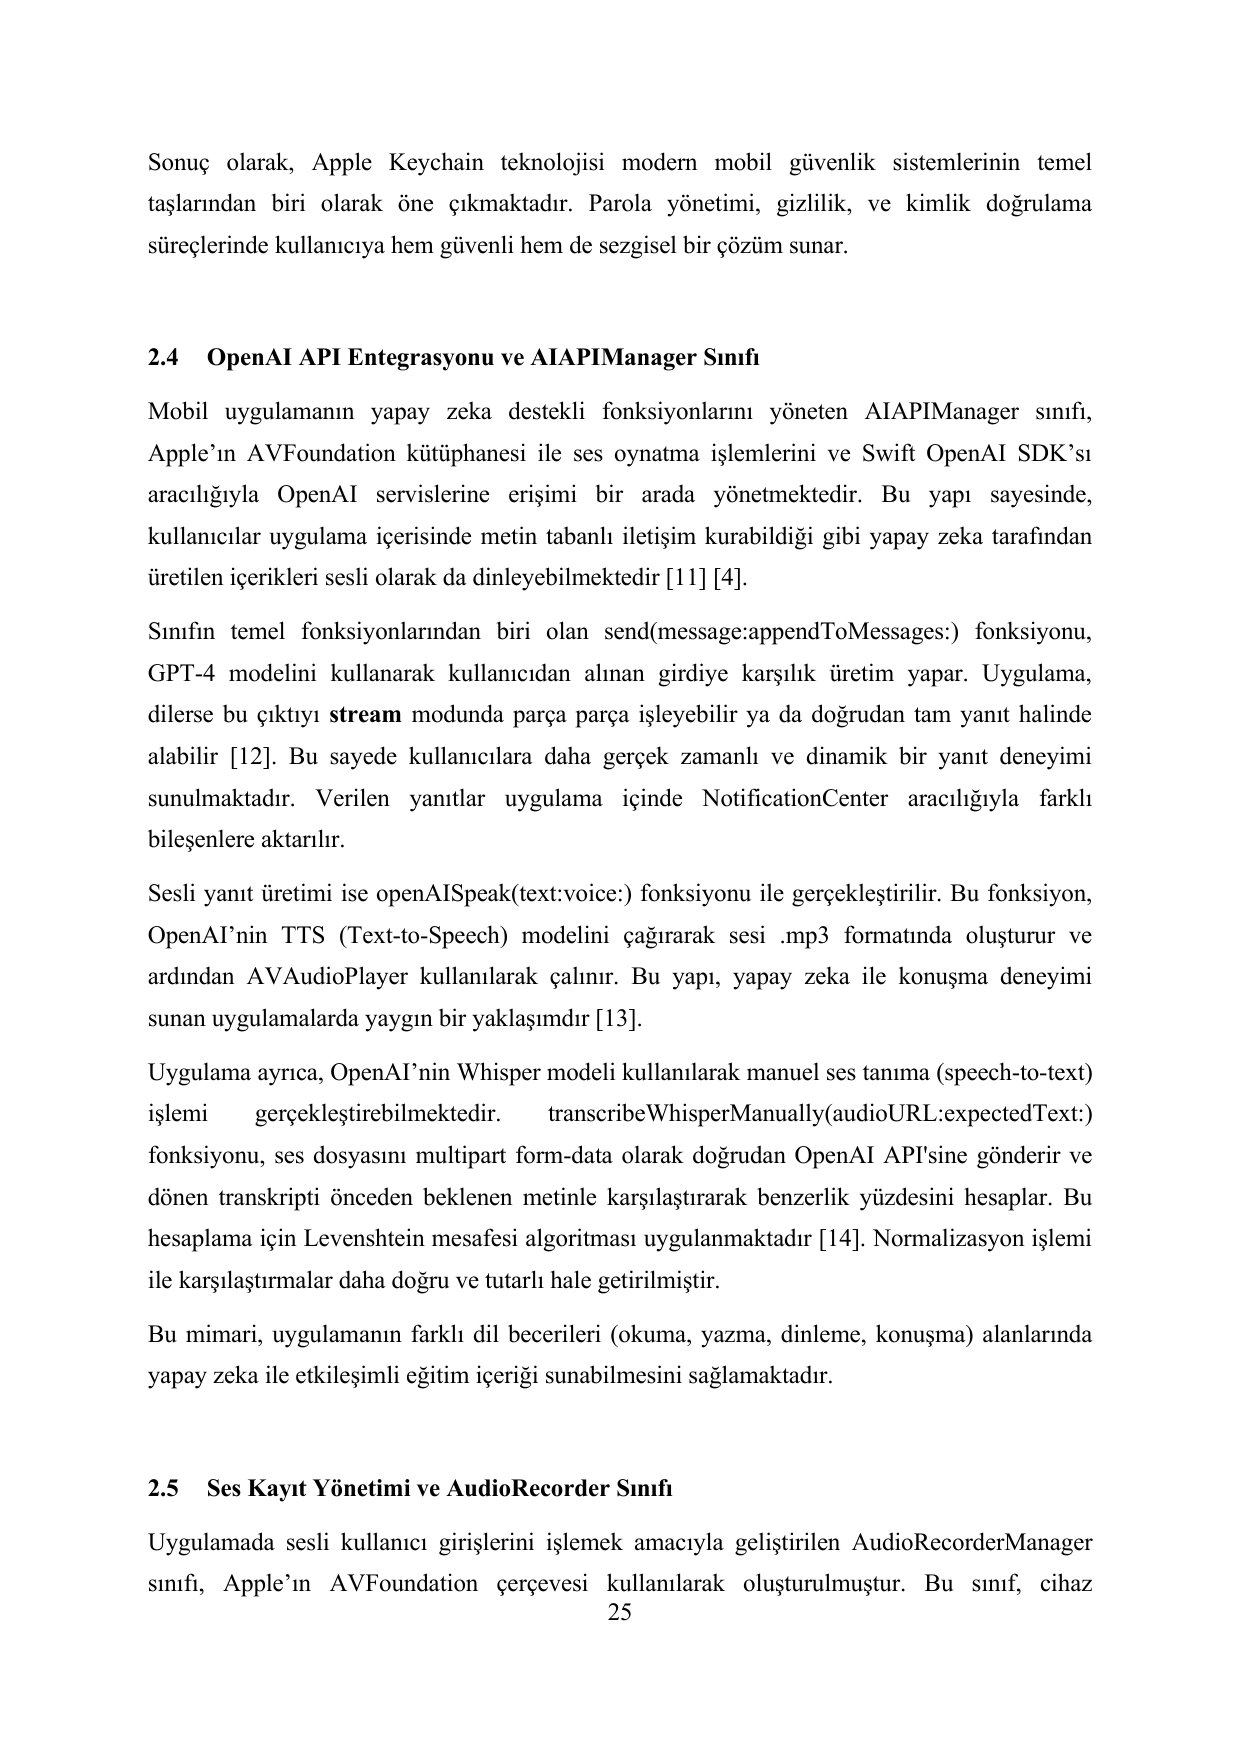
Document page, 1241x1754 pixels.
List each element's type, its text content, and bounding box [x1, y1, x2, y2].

text Sesli yanıt üretimi ise openAISpeak(text:voice:) fonksiyonu ile gerçekleştirilir. Bu fonksiyon, OpenAI’nin TTS (Text-to-Speech) modelini çağırarak sesi .mp3 formatında oluşturur ve ardından AVAudioPlayer kullanılarak çalınır. Bu yapı, yapay zeka ile konuşma deneyimi sunan uygulamalarda yaygın bir yaklaşımdır [13]. [148, 879, 1093, 1032]
text Bu mimari, uygulamanın farklı dil becerileri (okuma, yazma, dinleme, konuşma) alanlarında yapay zeka ile etkileşimli eğitim içeriği sunabilmesini sağlamaktadır. [148, 1320, 1093, 1389]
subtitle OpenAI API Entegrasyonu ve AIAPIManager Sınıfı [148, 343, 1093, 371]
text Sınıfın temel fonksiyonlarından biri olan send(message:appendToMessages:) fonksiyonu, GPT-4 modelini kullanarak kullanıcıdan alınan girdiye karşılık üretim yapar. Uygulama, dilerse bu çıktıyı stream modunda parça parça işleyebilir ya da doğrudan tam yanıt halinde alabilir [12]. Bu sayede kullanıcılara daha gerçek zamanlı ve dinamik bir yanıt deneyimi sunulmaktadır. Verilen yanıtlar uygulama içinde NotificationCenter aracılığıyla farklı bileşenlere aktarılır. [148, 617, 1093, 853]
subtitle Ses Kayıt Yönetimi ve AudioRecorder Sınıfı [148, 1474, 1093, 1501]
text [148, 1528, 1093, 1597]
text Mobil uygulamanın yapay zeka destekli fonksiyonlarını yöneten AIAPIManager sınıfı, Apple’ın AVFoundation kütüphanesi ile ses oynatma işlemlerini ve Swift OpenAI SDK’sı aracılığıyla OpenAI servislerine erişimi bir arada yönetmektedir. Bu yapı sayesinde, kullanıcılar uygulama içerisinde metin tabanlı iletişim kurabildiği gibi yapay zeka tarafından üretilen içerikleri sesli olarak da dinleyebilmektedir [11] [4]. [148, 397, 1093, 591]
text Sonuç olarak, Apple Keychain teknolojisi modern mobil güvenlik sistemlerinin temel taşlarından biri olarak öne çıkmaktadır. Parola yönetimi, gizlilik, ve kimlik doğrulama süreçlerinde kullanıcıya hem güvenli hem de sezgisel bir çözüm sunar. [148, 148, 1093, 258]
text Uygulama ayrıca, OpenAI’nin Whisper modeli kullanılarak manuel ses tanıma (speech-to-text) işlemi gerçekleştirebilmektedir. transcribeWhisperManually(audioURL:expectedText:) fonksiyonu, ses dosyasını multipart form-data olarak doğrudan OpenAI API'sine gönderir ve dönen transkripti önceden beklenen metinle karşılaştırarak benzerlik yüzdesini hesaplar. Bu hesaplama için Levenshtein mesafesi algoritması uygulanmaktadır [14]. Normalizasyon işlemi ile karşılaştırmalar daha doğru ve tutarlı hale getirilmiştir. [148, 1058, 1093, 1293]
